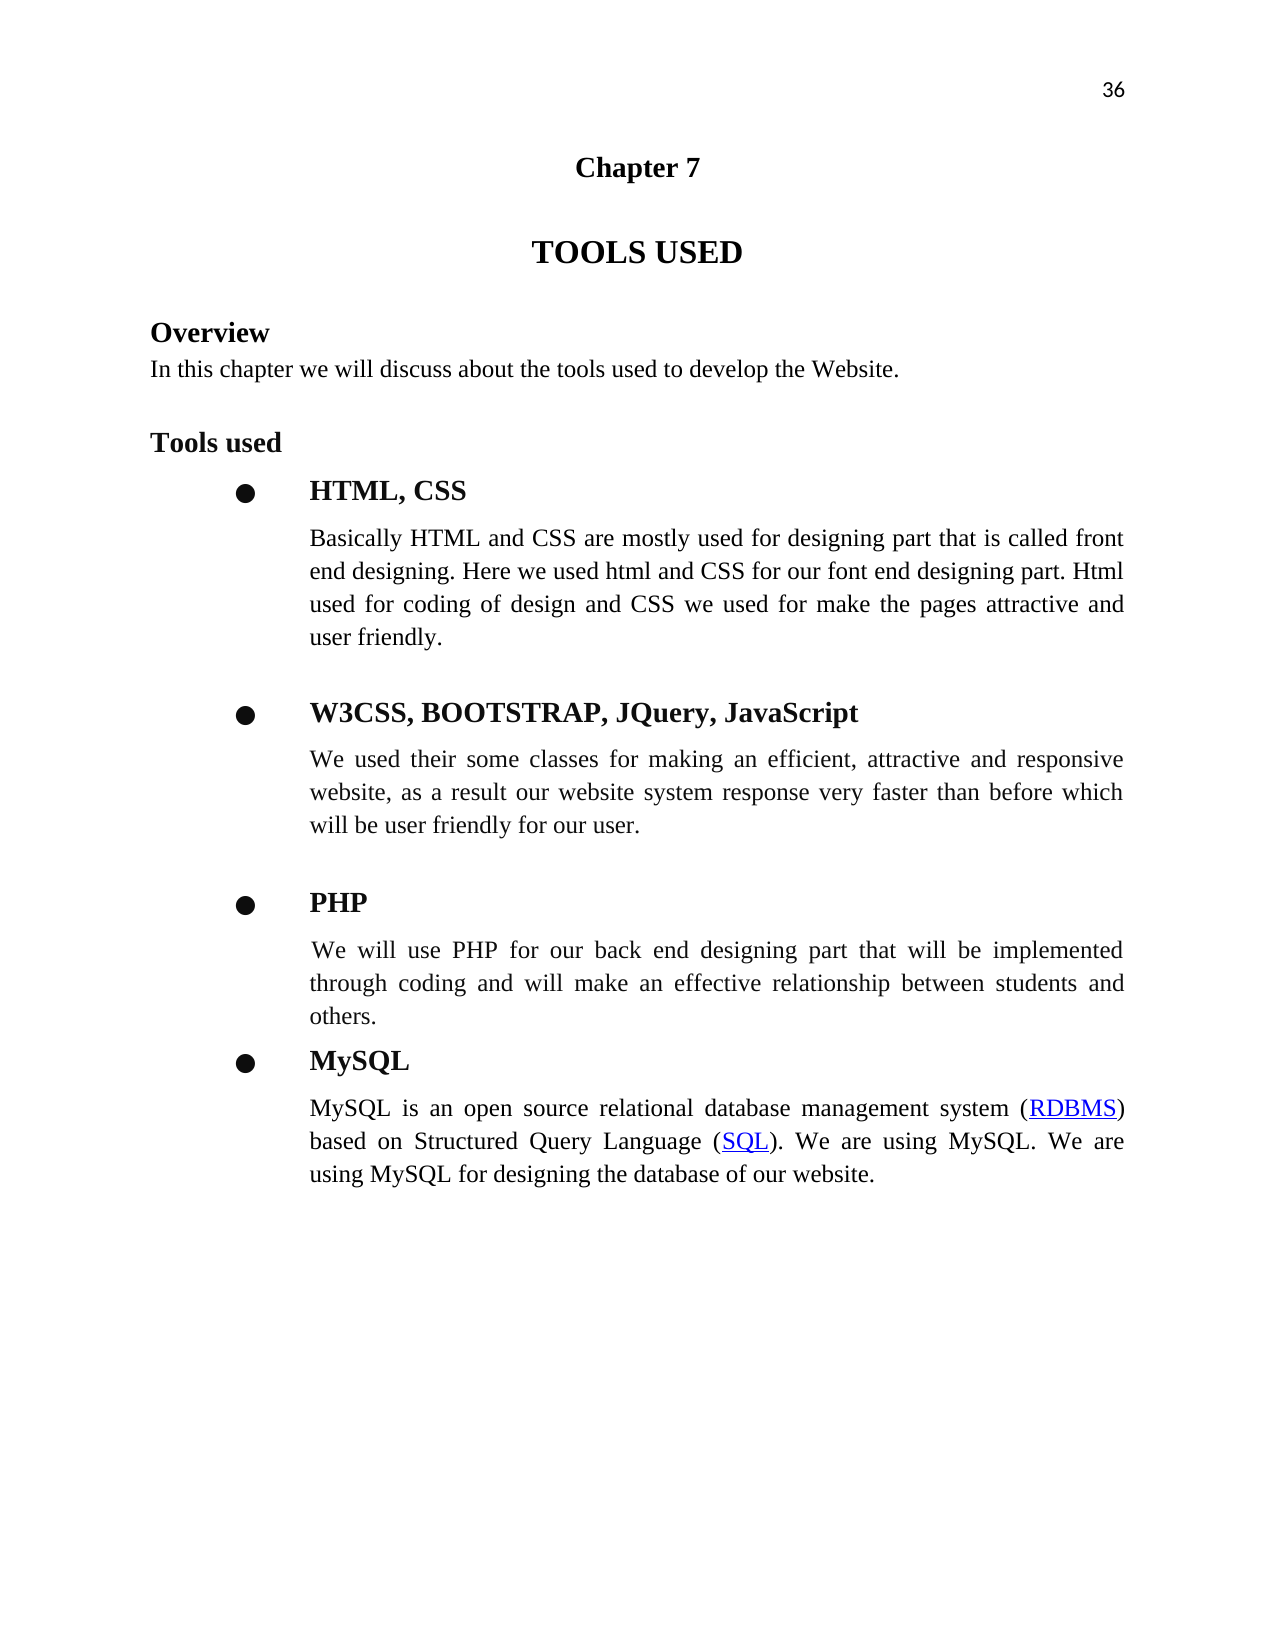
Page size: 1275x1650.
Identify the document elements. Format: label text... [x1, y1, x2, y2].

subtitle Chapter 7 [150, 150, 1125, 183]
text MySQL is an open source relational database management system (RDBMS) based on Structured Query Language (SQL). We are using MySQL. We are using MySQL for designing the database of our website. [309, 1154, 1125, 1187]
subtitle TOOLS USED [150, 233, 1125, 271]
text We used their some classes for making an efficient, attractive and responsive website, as a result our website system response very faster than before which will be user friendly for our user. [309, 744, 1125, 839]
text In this chapter we will discuss about the tools used to develop the Website. [150, 354, 1125, 382]
list PHP [234, 876, 1125, 927]
subtitle MySQL [234, 1034, 1125, 1085]
list W3CSS, BOOTSTRAP, JQuery, JavaScript [234, 685, 1125, 736]
subtitle Tools used [150, 425, 1125, 459]
text Overview [150, 315, 1125, 349]
text Basically HTML and CSS are mostly used for designing part that is called front end designing. Here we used html and CSS for our font end designing part. Html used for coding of design and CSS we used for make the pages attractive and user friendly. [309, 523, 1125, 651]
text We will use PHP for our back end designing part that will be implemented through coding and will make an effective relationship between students and others. [300, 935, 1125, 1029]
list HTML, CSS [234, 464, 1125, 515]
